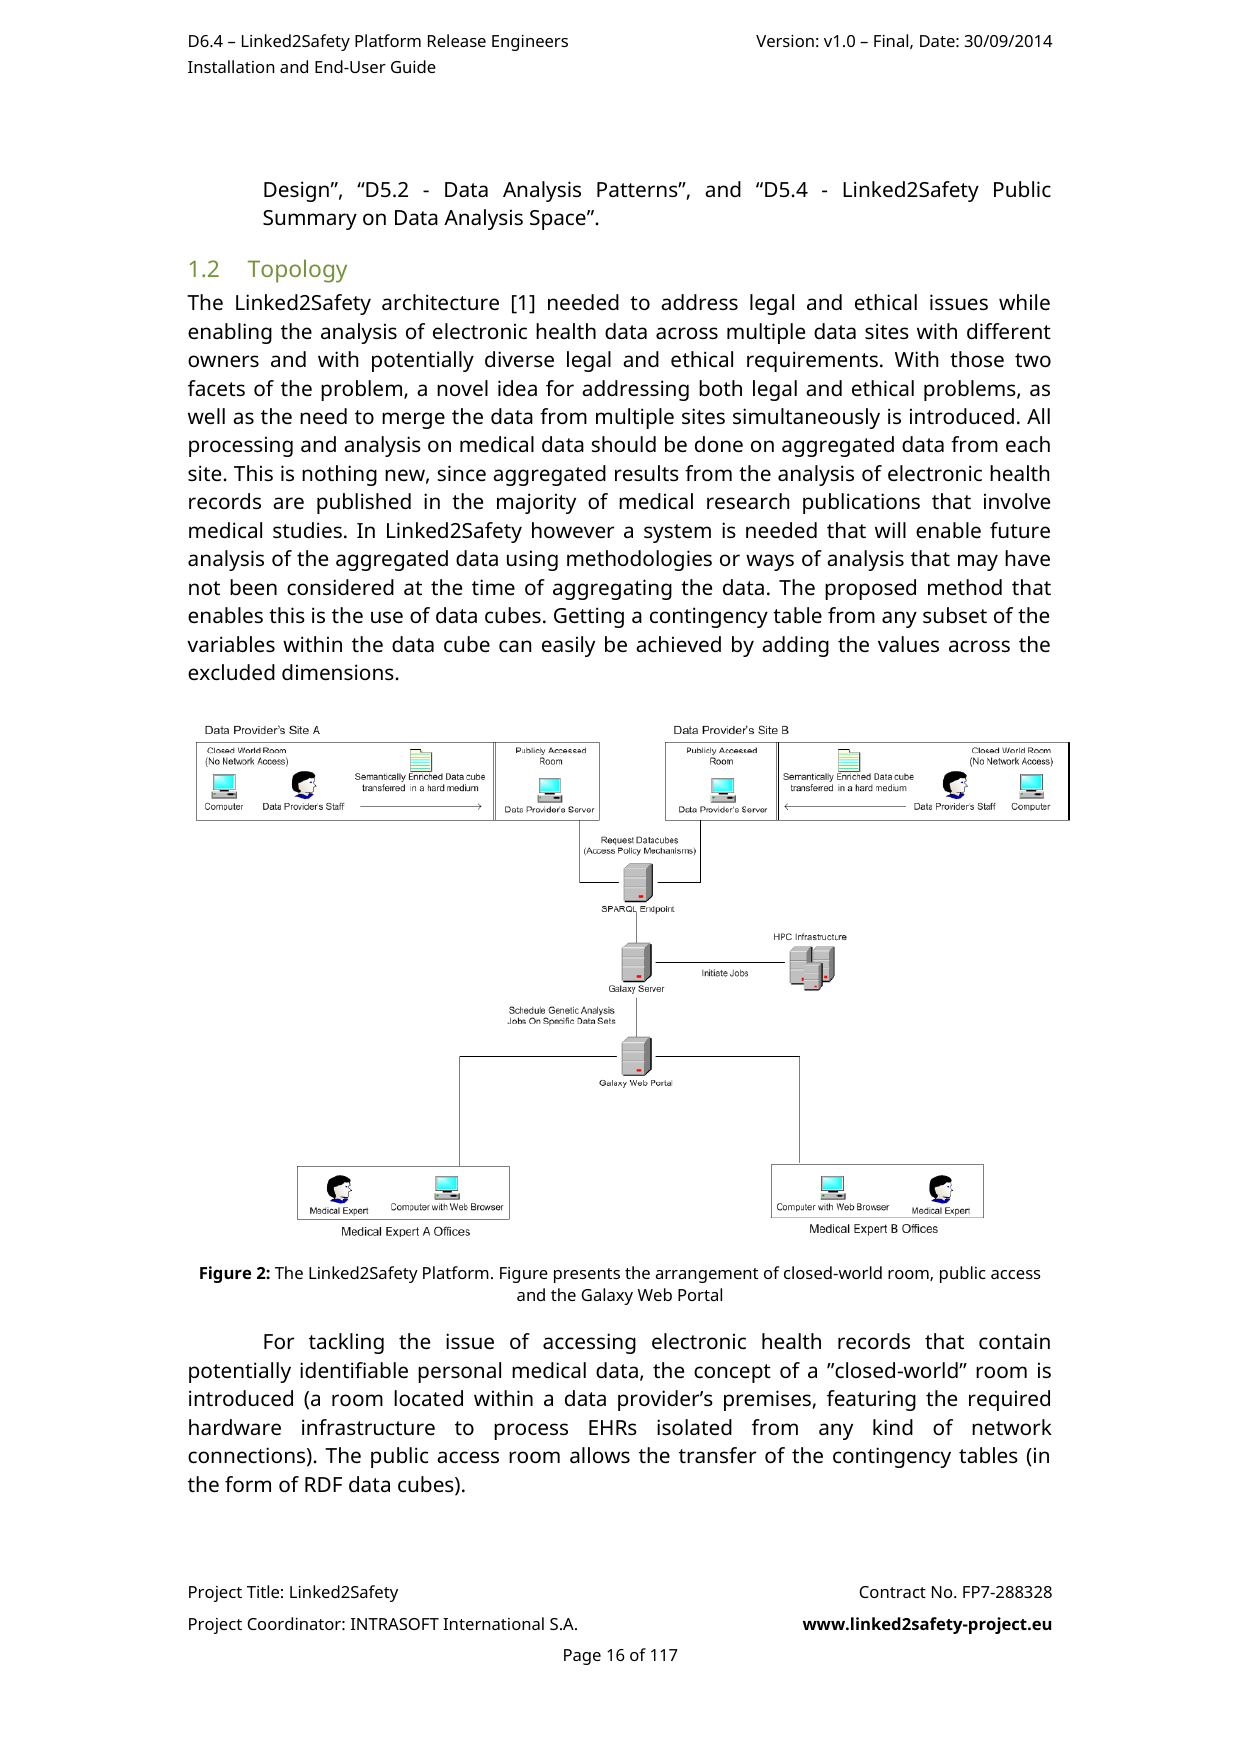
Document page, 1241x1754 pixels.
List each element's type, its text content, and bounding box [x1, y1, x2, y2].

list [225, 175, 1053, 232]
picture [187, 715, 1081, 1237]
subtitle Topology [187, 252, 1053, 284]
text For tackling the issue of accessing electronic health records that contain potentially identifiable personal medical data, the concept of a ”closed-world” room is introduced (a room located within a data provider’s premises, featuring the required hardware infrastructure to process EHRs isolated from any kind of network connections). The public access room allows the transfer of the contingency tables (in the form of RDF data cubes). [187, 1327, 1053, 1498]
text Figure 2: The Linked2Safety Platform. Figure presents the arrangement of closed-world room, public access and the Galaxy Web Portal [187, 1261, 1053, 1307]
text The Linked2Safety architecture [1] needed to address legal and ethical issues while enabling the analysis of electronic health data across multiple data sites with different owners and with potentially diverse legal and ethical requirements. With those two facets of the problem, a novel idea for addressing both legal and ethical problems, as well as the need to merge the data from multiple sites simultaneously is introduced. All processing and analysis on medical data should be done on aggregated data from each site. This is nothing new, since aggregated results from the analysis of electronic health records are published in the majority of medical research publications that involve medical studies. In Linked2Safety however a system is needed that will enable future analysis of the aggregated data using methodologies or ways of analysis that may have not been considered at the time of aggregating the data. The proposed method that enables this is the use of data cubes. Getting a contingency table from any subset of the variables within the data cube can easily be achieved by adding the values across the excluded dimensions. [187, 288, 1053, 687]
